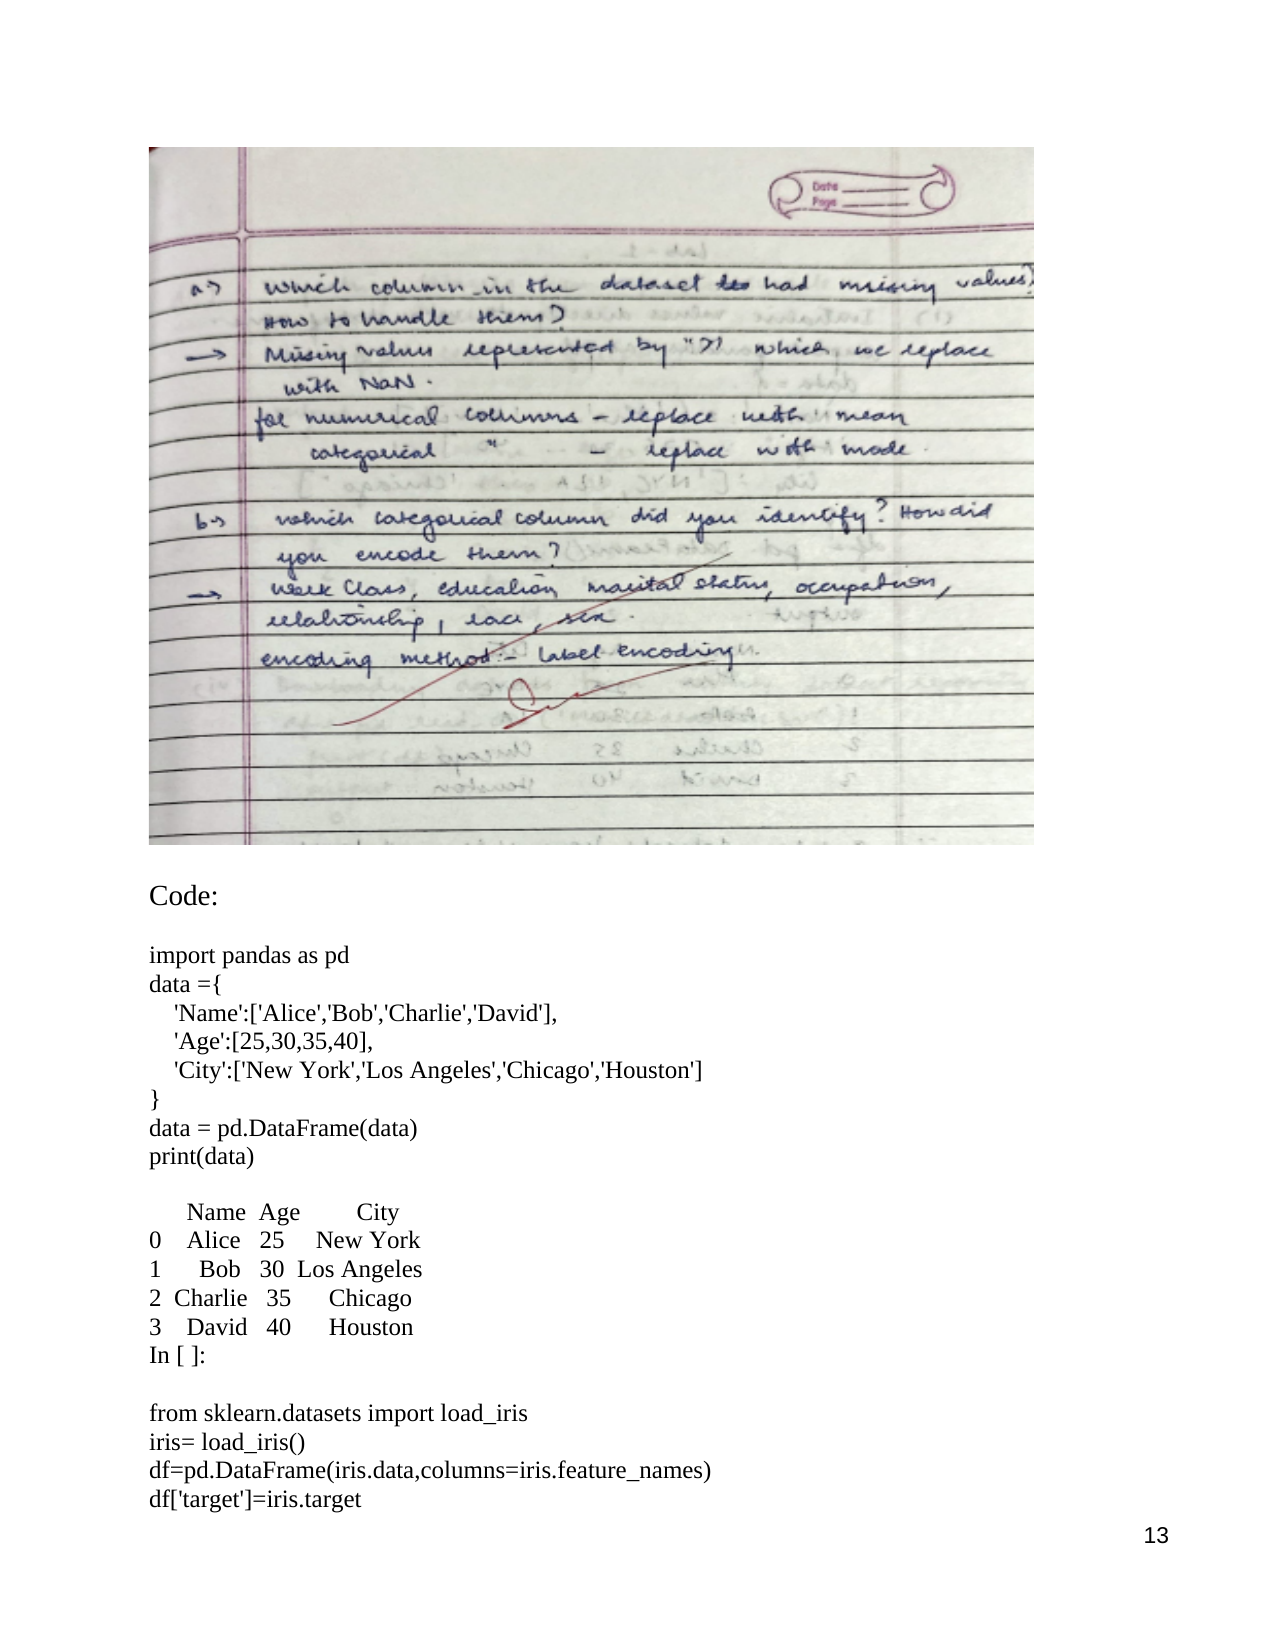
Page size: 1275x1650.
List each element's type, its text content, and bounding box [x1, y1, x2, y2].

text 'Name':['Alice','Bob','Charlie','David'], [149, 998, 1169, 1026]
text data = pd.DataFrame(data) [149, 1113, 1169, 1141]
text } [149, 1084, 1169, 1113]
text 1 Bob 30 Los Angeles [149, 1254, 1169, 1283]
text 3 David 40 Houston [149, 1312, 1169, 1340]
picture [148, 147, 1034, 845]
text from sklearn.datasets import load_iris [149, 1398, 1169, 1427]
text Code: [149, 878, 1169, 911]
text 2 Charlie 35 Chicago [149, 1283, 1169, 1312]
text 'Age':[25,30,35,40], [149, 1026, 1169, 1055]
text df['target']=iris.target [149, 1484, 1169, 1513]
text print(data) [149, 1141, 1169, 1170]
text data ={ [149, 969, 1169, 998]
text import pandas as pd [149, 940, 1169, 969]
text df=pd.DataFrame(iris.data,columns=iris.feature_names) [149, 1455, 1169, 1484]
text iris= load_iris() [149, 1427, 1169, 1455]
text Name Age City [149, 1197, 1169, 1225]
text 'City':['New York','Los Angeles','Chicago','Houston'] [149, 1055, 1169, 1084]
text In [ ]: [149, 1340, 1169, 1369]
text 0 Alice 25 New York [149, 1225, 1169, 1254]
